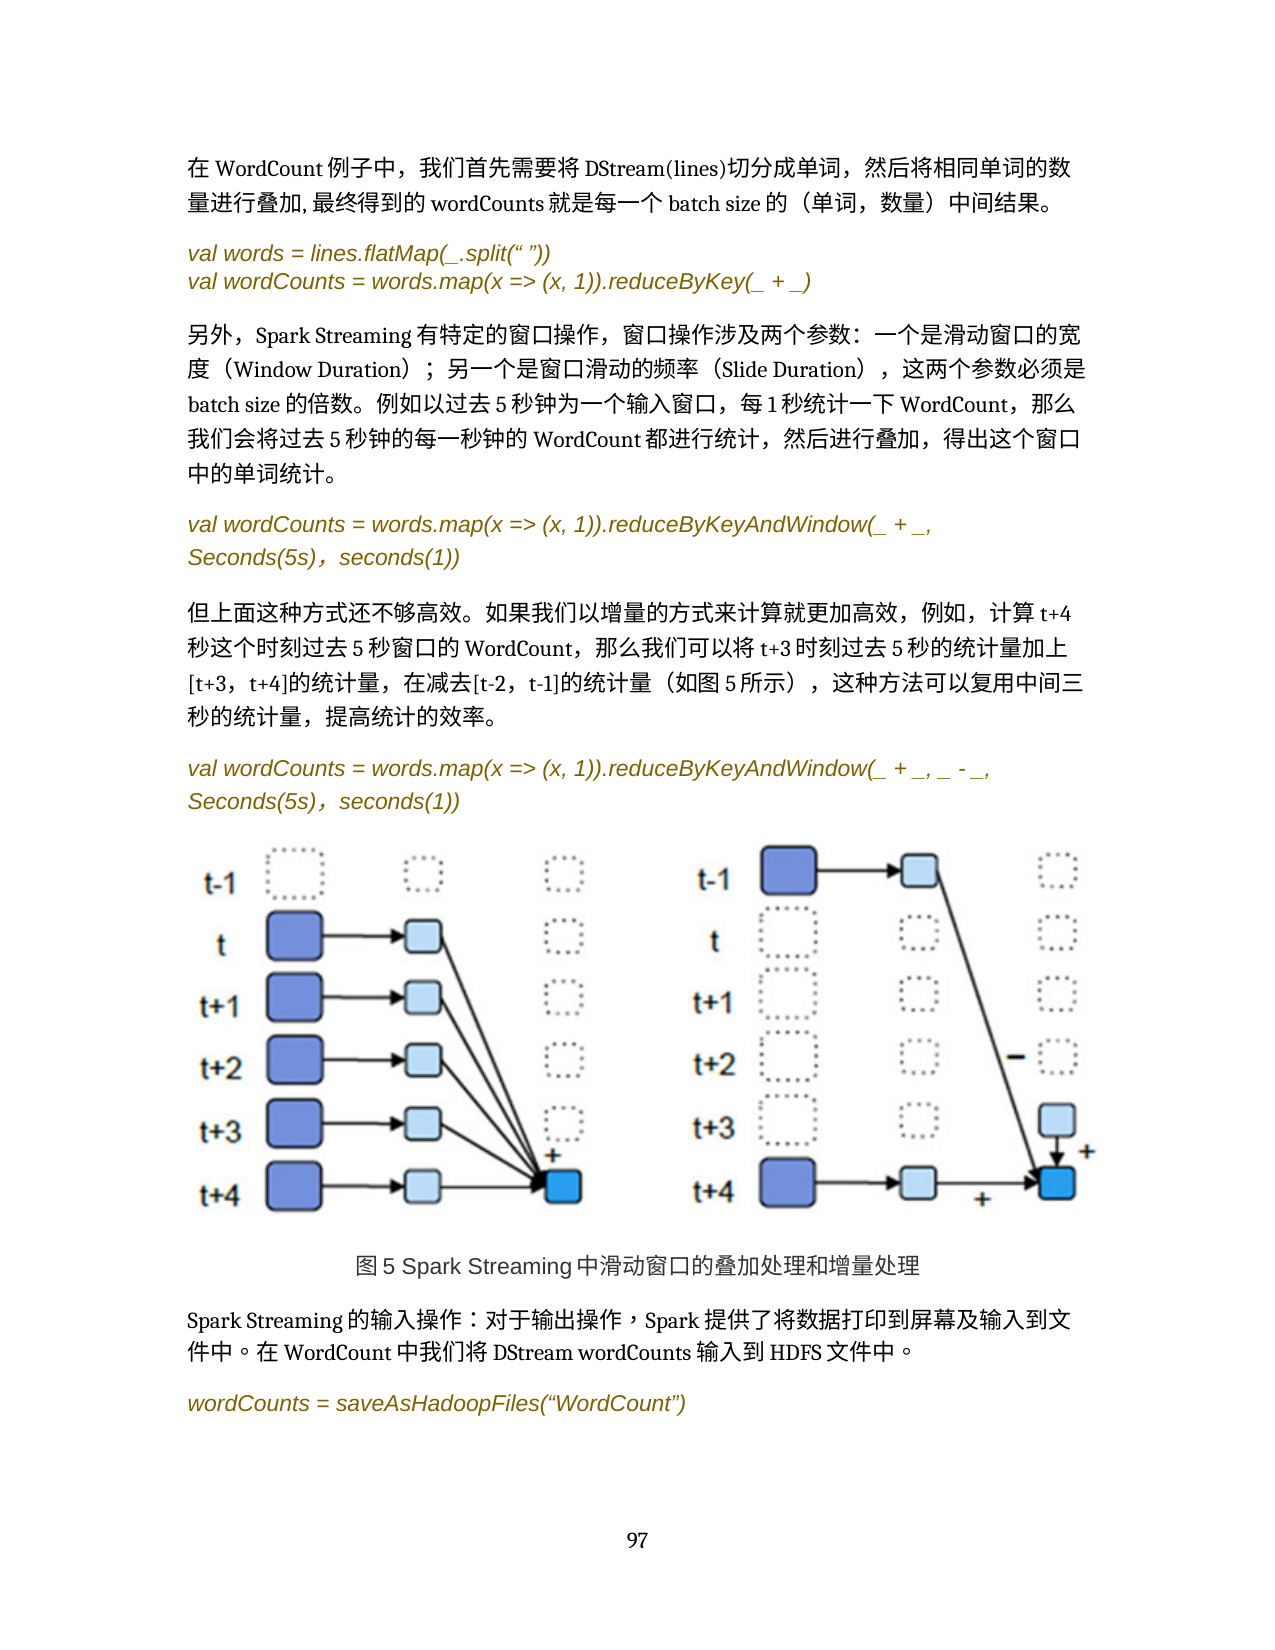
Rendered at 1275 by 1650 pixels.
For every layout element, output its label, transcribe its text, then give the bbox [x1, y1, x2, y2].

text val wordCounts = words.map(x => (x, 1)).reduceByKeyAndWindow(_ + _, _ - _, Seconds(5s)，seconds(1)) [187, 755, 1087, 816]
text val wordCounts = words.map(x => (x, 1)).reduceByKeyAndWindow(_ + _, Seconds(5s)，seconds(1)) [187, 511, 1087, 572]
text 图5 Spark Streaming中滑动窗口的叠加处理和增量处理 [187, 1248, 1087, 1281]
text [187, 150, 1087, 218]
text Spark Streaming的输入操作：对于输出操作，Spark提供了将数据打印到屏幕及输入到文件中。在WordCount中我们将DStream wordCounts输入到HDFS文件中。 [187, 1303, 1087, 1368]
text wordCounts = saveAsHadoopFiles(“WordCount”) [187, 1390, 1087, 1416]
text 但上面这种方式还不够高效。如果我们以增量的方式来计算就更加高效，例如，计算t+4秒这个时刻过去5秒窗口的WordCount，那么我们可以将t+3时刻过去5秒的统计量加上[t+3，t+4]的统计量，在减去[t-2，t-1]的统计量（如图5所示），这种方法可以复用中间三秒的统计量，提高统计的效率。 [187, 595, 1087, 732]
text 另外，Spark Streaming有特定的窗口操作，窗口操作涉及两个参数：一个是滑动窗口的宽度（Window Duration）；另一个是窗口滑动的频率（Slide Duration），这两个参数必须是batch size的倍数。例如以过去5秒钟为一个输入窗口，每1秒统计一下WordCount，那么我们会将过去5秒钟的每一秒钟的WordCount都进行统计，然后进行叠加，得出这个窗口中的单词统计。 [187, 316, 1087, 489]
picture [187, 838, 1125, 1226]
text val words = lines.flatMap(_.split(“ ”)) val wordCounts = words.map(x => (x, 1)).reduceByKey(_ + _) [187, 240, 1087, 294]
